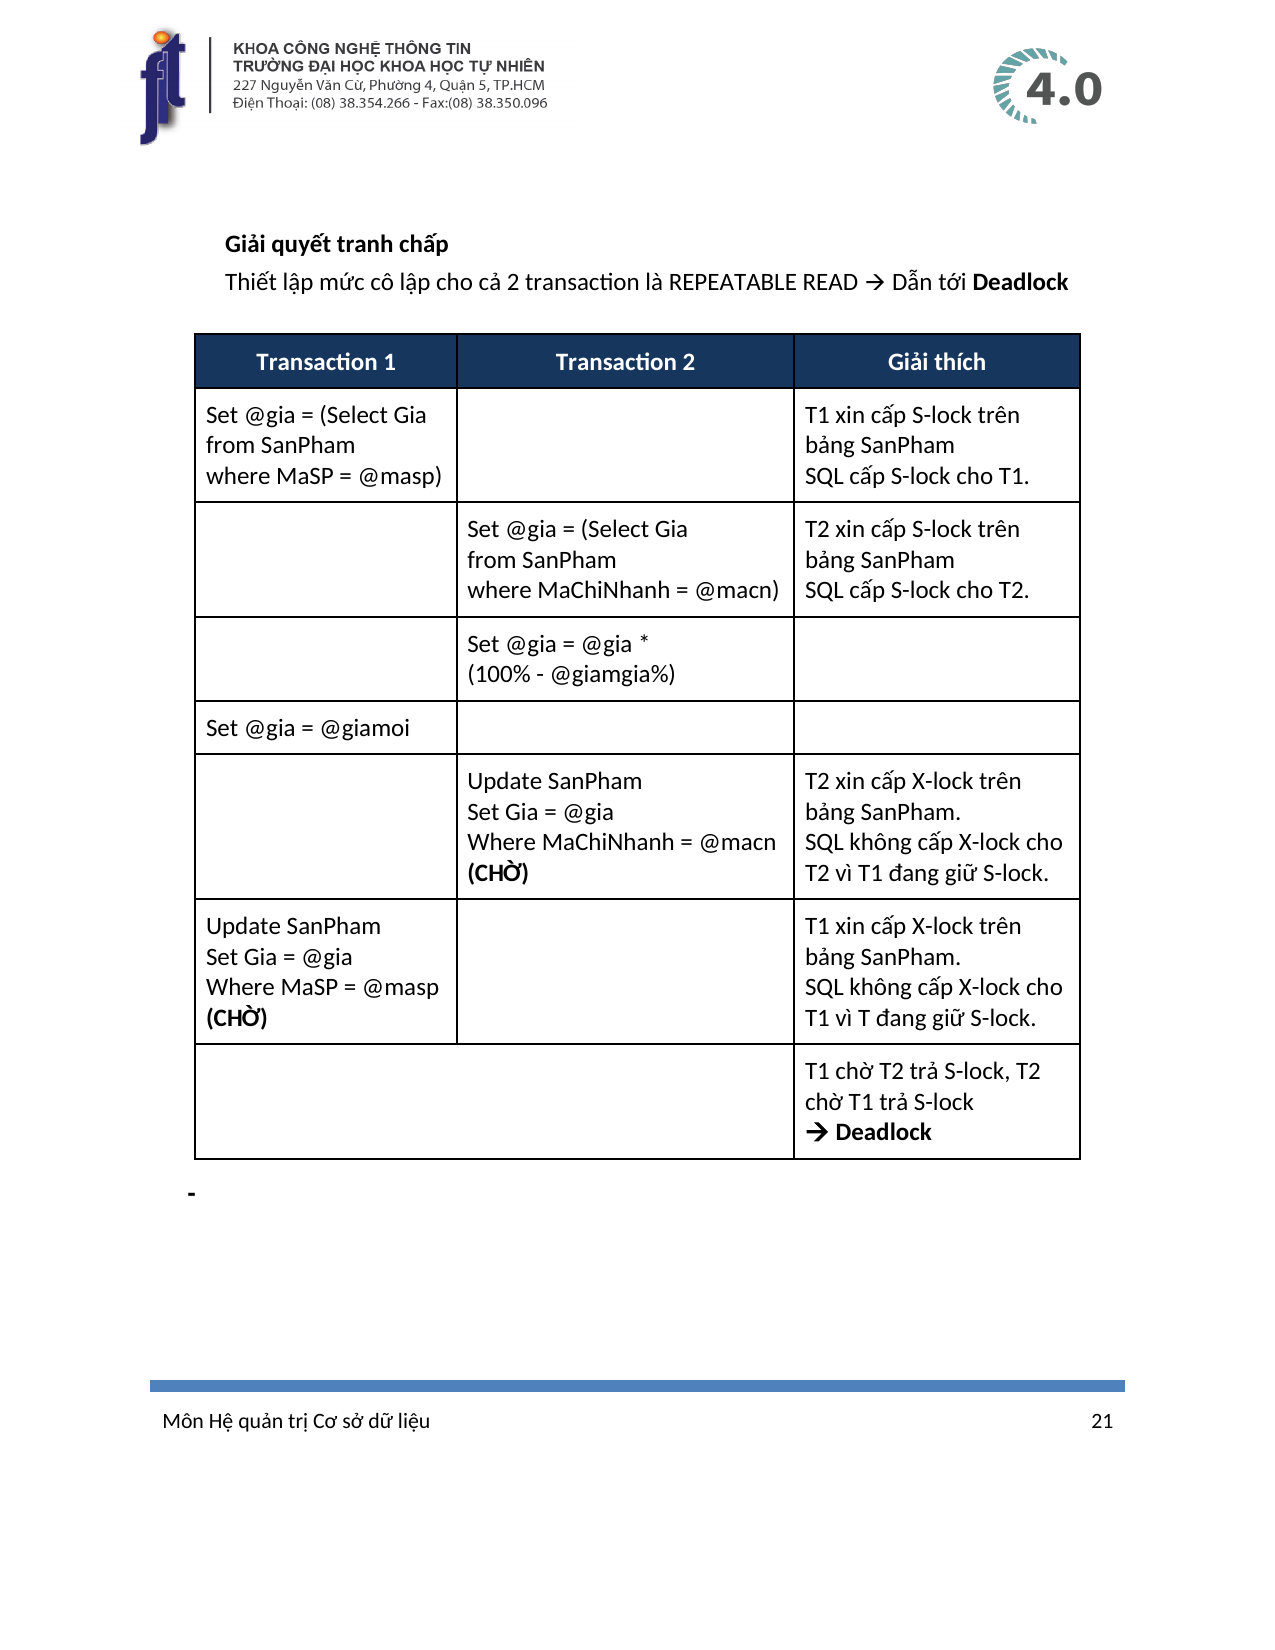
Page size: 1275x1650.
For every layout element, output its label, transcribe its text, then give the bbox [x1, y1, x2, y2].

table_cell [458, 702, 793, 753]
table_cell [196, 1045, 793, 1157]
table_header Giải thích [795, 335, 1079, 387]
table_cell T2 xin cấp S-lock trên bảng SanPham SQL cấp S-lock cho T2. [795, 503, 1079, 616]
table_cell Set @gia = @gia * (100% - @giamgia%) [458, 618, 793, 699]
table_cell [795, 618, 1079, 699]
table_header Transaction 2 [458, 335, 793, 387]
picture [985, 41, 1108, 127]
table_cell [196, 618, 456, 699]
list Thiết lập mức cô lập cho cả 2 transaction là REPEATABLE READ Dẫn tới Deadlock [225, 266, 1125, 297]
table_cell T1 xin cấp S-lock trên bảng SanPham SQL cấp S-lock cho T1. [795, 389, 1079, 501]
table_cell Set @gia = @giamoi [196, 702, 456, 753]
picture [117, 21, 580, 167]
table_cell Set @gia = (Select Gia from SanPham where MaSP = @masp) [196, 389, 456, 501]
table_cell [458, 900, 793, 1043]
table_cell T2 xin cấp X-lock trên bảng SanPham. SQL không cấp X-lock cho T2 vì T1 đang giữ S-lock. [795, 755, 1079, 898]
table_cell Update SanPham Set Gia = @gia Where MaChiNhanh = @macn (CHỜ) [458, 755, 793, 898]
table_cell T1 xin cấp X-lock trên bảng SanPham. SQL không cấp X-lock cho T1 vì T đang giữ S-lock. [795, 900, 1079, 1043]
table_cell Update SanPham Set Gia = @gia Where MaSP = @masp (CHỜ) [196, 900, 456, 1043]
table_cell Set @gia = (Select Gia from SanPham where MaChiNhanh = @macn) [458, 503, 793, 616]
table_header Transaction 1 [196, 335, 456, 387]
table_cell T1 chờ T2 trả S-lock, T2 chờ T1 trả S-lock Deadlock [795, 1045, 1079, 1157]
table_cell [196, 755, 456, 898]
table_cell [196, 503, 456, 616]
table_cell [795, 702, 1079, 753]
table_cell [458, 389, 793, 501]
list Giải quyết tranh chấp [225, 228, 1125, 258]
